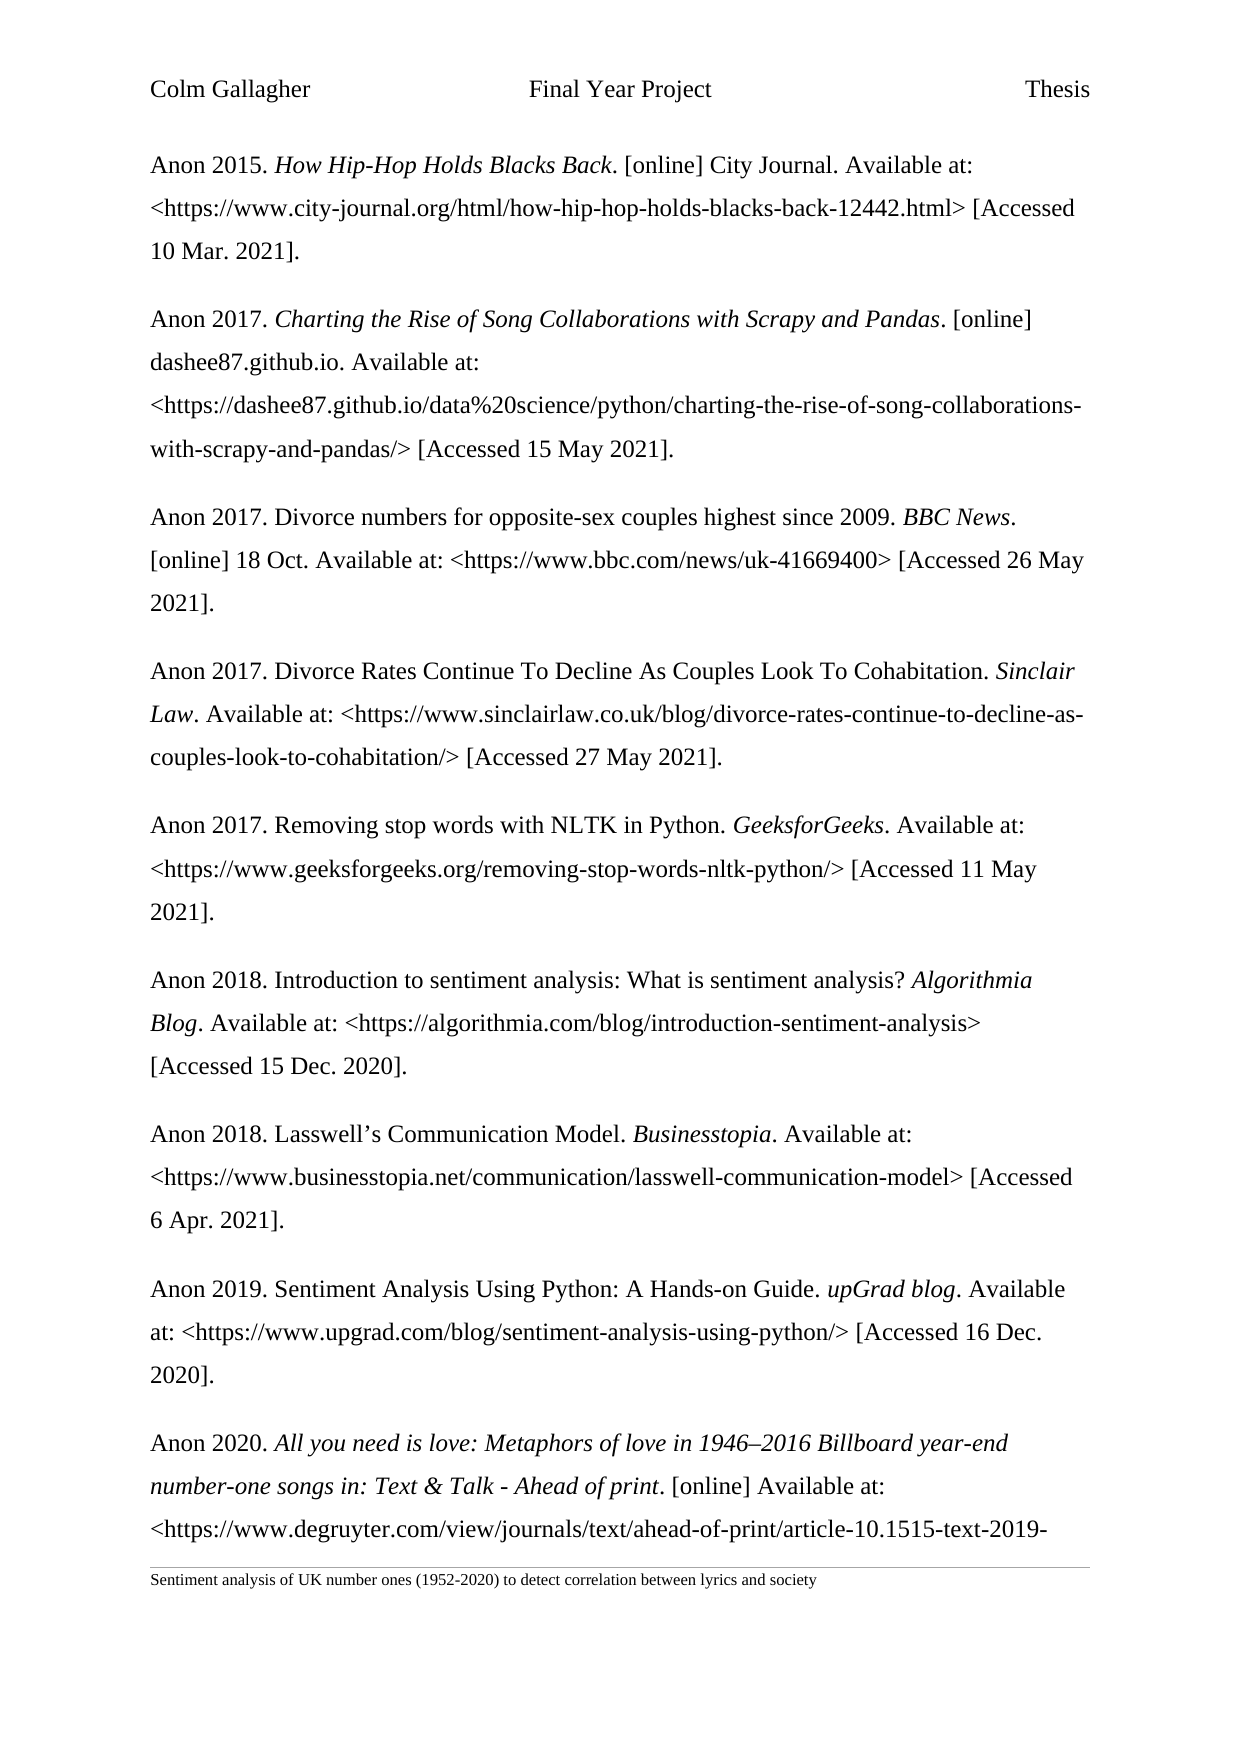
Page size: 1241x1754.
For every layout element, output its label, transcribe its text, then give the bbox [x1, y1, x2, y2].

text Anon 2017. Divorce Rates Continue To Decline As Couples Look To Cohabitation. Sinclair Law. Available at: <https://www.sinclairlaw.co.uk/blog/divorce-rates-continue-to-decline-as-couples-look-to-cohabitation/> [Accessed 27 May 2021]. [150, 656, 1090, 771]
text Anon 2015. How Hip-Hop Holds Blacks Back. [online] City Journal. Available at: <https://www.city-journal.org/html/how-hip-hop-holds-blacks-back-12442.html> [Accessed 10 Mar. 2021]. [150, 150, 1090, 265]
text Anon 2017. Charting the Rise of Song Collaborations with Scrapy and Pandas. [online] dashee87.github.io. Available at: <https://dashee87.github.io/data%20science/python/charting-the-rise-of-song-collaborations-with-scrapy-and-pandas/> [Accessed 15 May 2021]. [150, 304, 1090, 462]
text Anon 2018. Introduction to sentiment analysis: What is sentiment analysis? Algorithmia Blog. Available at: <https://algorithmia.com/blog/introduction-sentiment-analysis> [Accessed 15 Dec. 2020]. [150, 965, 1090, 1080]
text Anon 2017. Removing stop words with NLTK in Python. GeeksforGeeks. Available at: <https://www.geeksforgeeks.org/removing-stop-words-nltk-python/> [Accessed 11 May 2021]. [150, 811, 1090, 926]
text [150, 1428, 1090, 1543]
text Anon 2019. Sentiment Analysis Using Python: A Hands-on Guide. upGrad blog. Available at: <https://www.upgrad.com/blog/sentiment-analysis-using-python/> [Accessed 16 Dec. 2020]. [150, 1274, 1090, 1389]
text Anon 2017. Divorce numbers for opposite-sex couples highest since 2009. BBC News. [online] 18 Oct. Available at: <https://www.bbc.com/news/uk-41669400> [Accessed 26 May 2021]. [150, 502, 1090, 617]
text Anon 2018. Lasswell’s Communication Model. Businesstopia. Available at: <https://www.businesstopia.net/communication/lasswell-communication-model> [Accessed 6 Apr. 2021]. [150, 1119, 1090, 1234]
